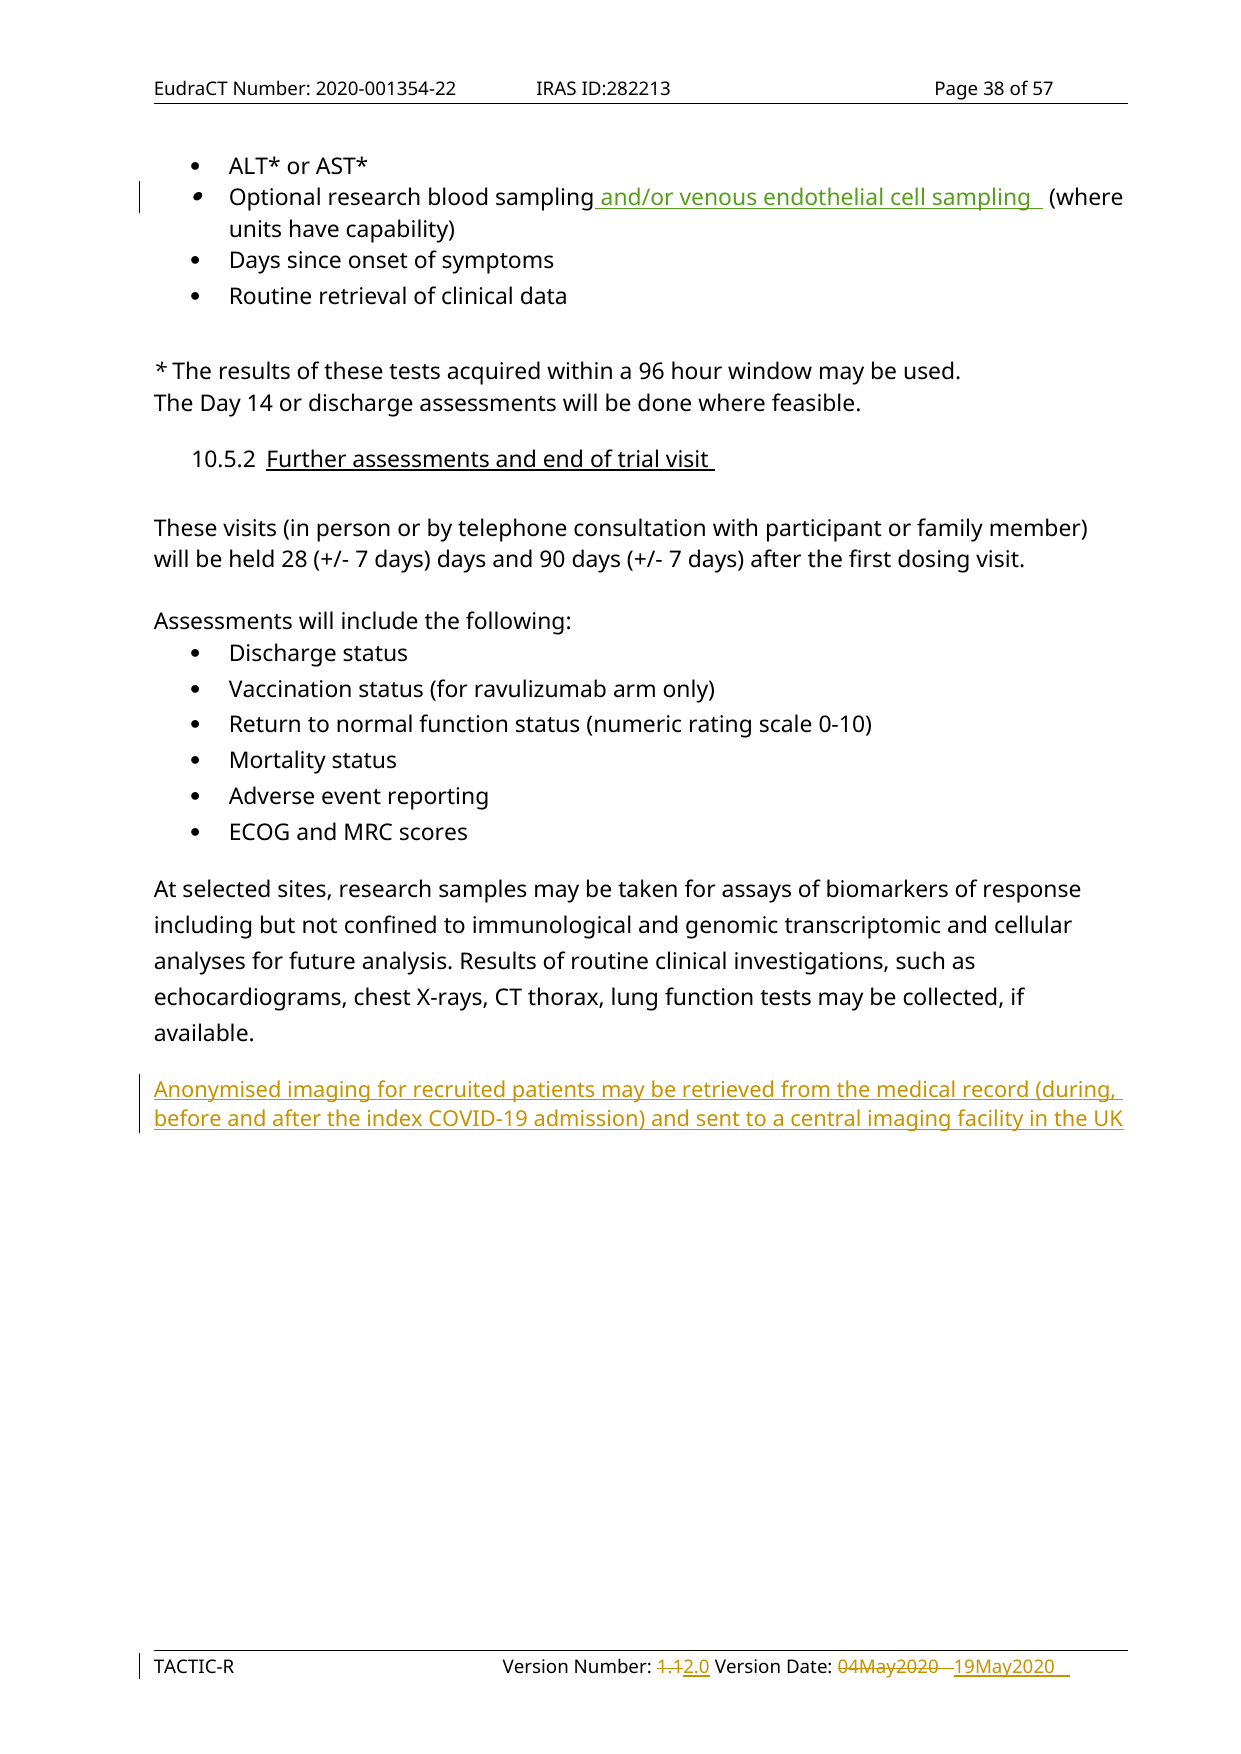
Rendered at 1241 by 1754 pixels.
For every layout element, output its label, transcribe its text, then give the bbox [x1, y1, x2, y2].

text The Day 14 or discharge assessments will be done where feasible. [153, 387, 1128, 418]
list ECOG and MRC scores [191, 816, 1128, 847]
list Days since onset of symptoms [191, 244, 1128, 275]
list Discharge status [191, 637, 1128, 668]
list ALT* or AST* [191, 150, 1128, 181]
list Routine retrieval of clinical data [191, 280, 1128, 311]
text Assessments will include the following: [153, 605, 1128, 637]
text These visits (in person or by telephone consultation with participant or family member) will be held 28 (+/- 7 days) days and 90 days (+/- 7 days) after the first dosing visit. [153, 512, 1128, 574]
list Vaccination status (for ravulizumab arm only) [191, 672, 1128, 704]
text At selected sites, research samples may be taken for assays of biomarkers of response including but not confined to immunological and genomic transcriptomic and cellular analyses for future analysis. Results of routine clinical investigations, such as echocardiograms, chest X-rays, CT thorax, lung function tests may be collected, if available. [153, 873, 1128, 1048]
text * The results of these tests acquired within a 96 hour window may be used. [153, 355, 1128, 387]
list Adverse event reporting [191, 780, 1128, 812]
list Optional research blood sampling (where units have capability) [191, 181, 1128, 244]
list Mortality status [191, 744, 1128, 776]
subtitle Further assessments and end of trial visit [191, 443, 1128, 474]
list Return to normal function status (numeric rating scale 0-10) [191, 708, 1128, 740]
